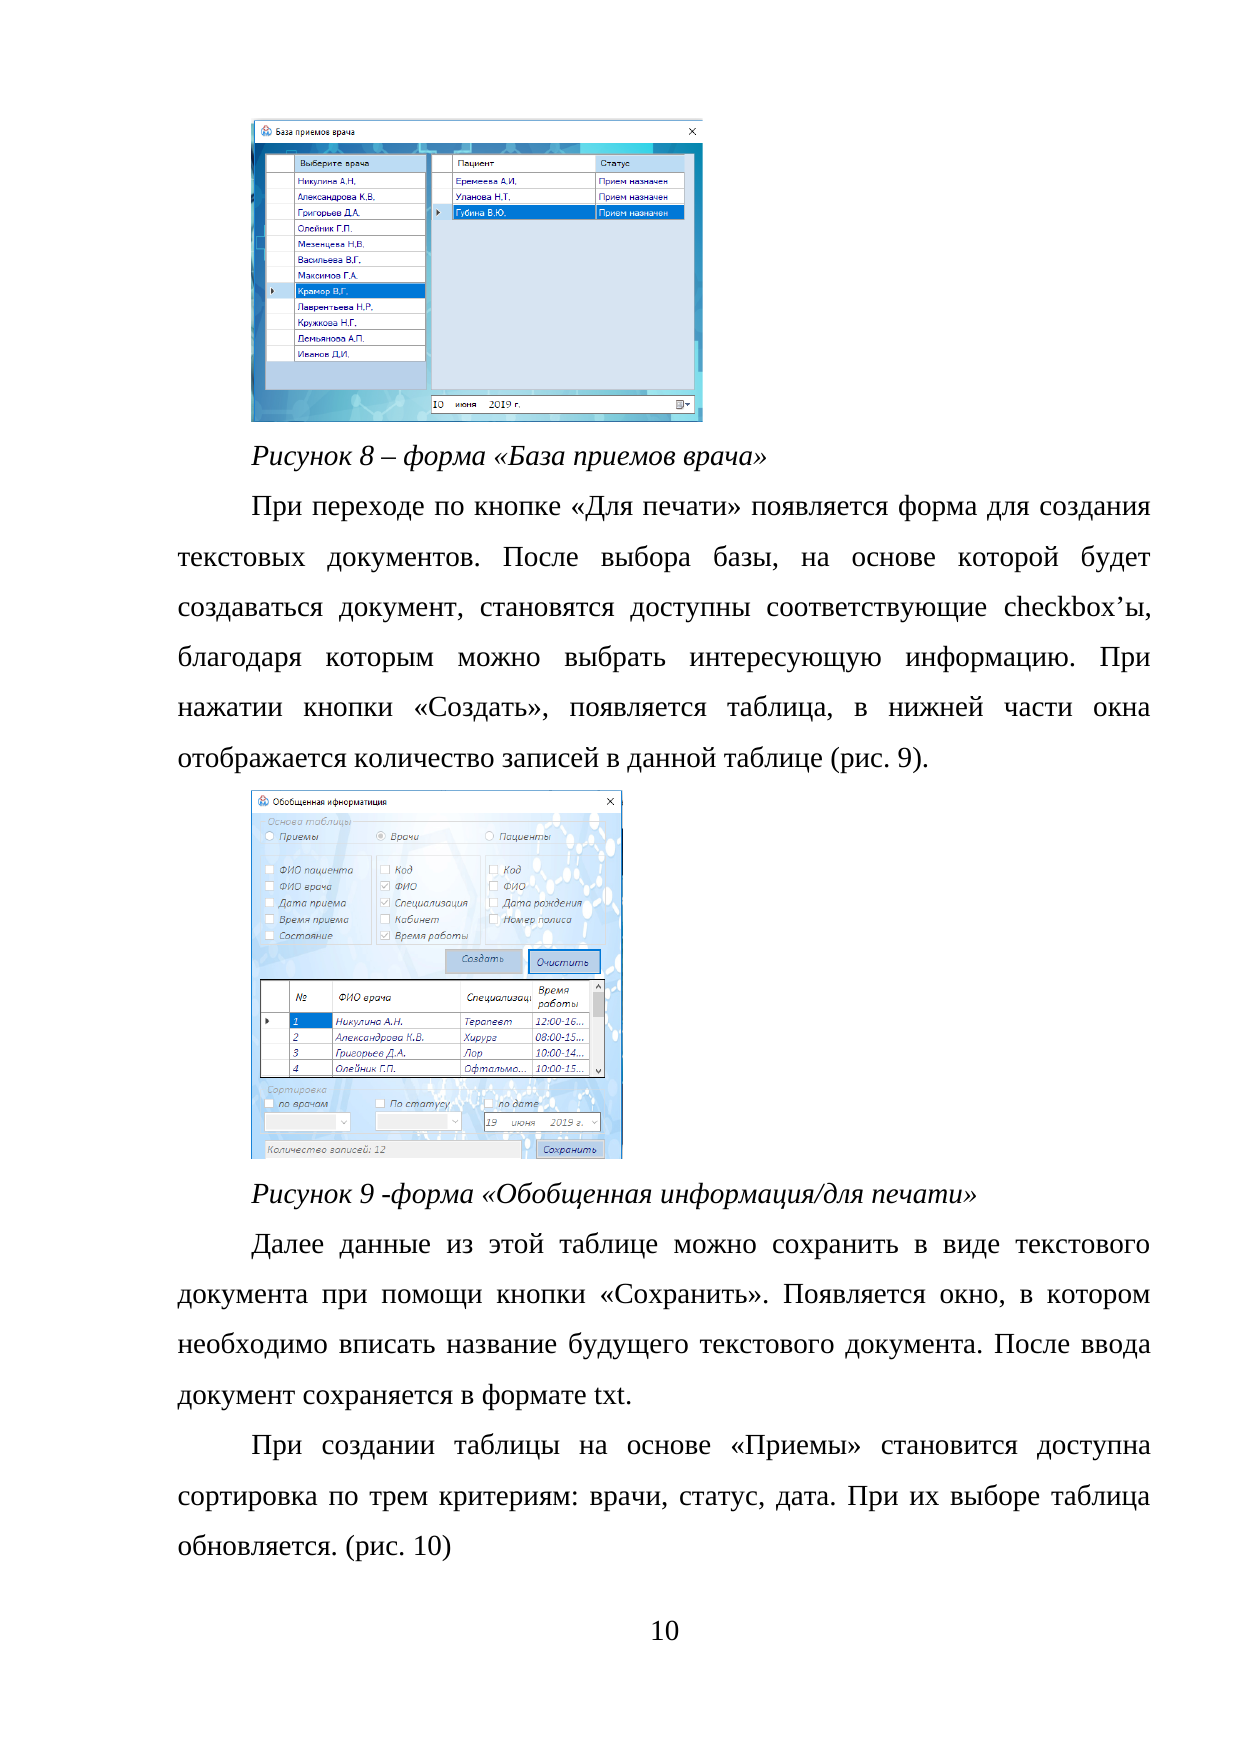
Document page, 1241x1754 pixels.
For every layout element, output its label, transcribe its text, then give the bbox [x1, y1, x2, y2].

picture [251, 790, 623, 1159]
text Рисунок 8 – форма «База приемов врача» [177, 438, 1152, 472]
picture [251, 118, 703, 422]
text Далее данные из этой таблице можно сохранить в виде текстового документа при помощи кнопки «Сохранить». Появляется окно, в котором необходимо вписать название будущего текстового документа. После ввода документ сохраняется в формате txt. [177, 1226, 1152, 1411]
text Рисунок 9 -форма «Обобщенная информация/для печати» [177, 1176, 1152, 1209]
text При переходе по кнопке «Для печати» появляется форма для создания текстовых документов. После выбора базы, на основе которой будет создаваться документ, становятся доступны соответствующие checkbox’ы, благодаря которым можно выбрать интересующую информацию. При нажатии кнопки «Создать», появляется таблица, в нижней части окна отображается количество записей в данной таблице (рис. 9). [177, 488, 1152, 773]
text При создании таблицы на основе «Приемы» становится доступна сортировка по трем критериям: врачи, статус, дата. При их выборе таблица обновляется. (рис. 10) [177, 1427, 1152, 1561]
